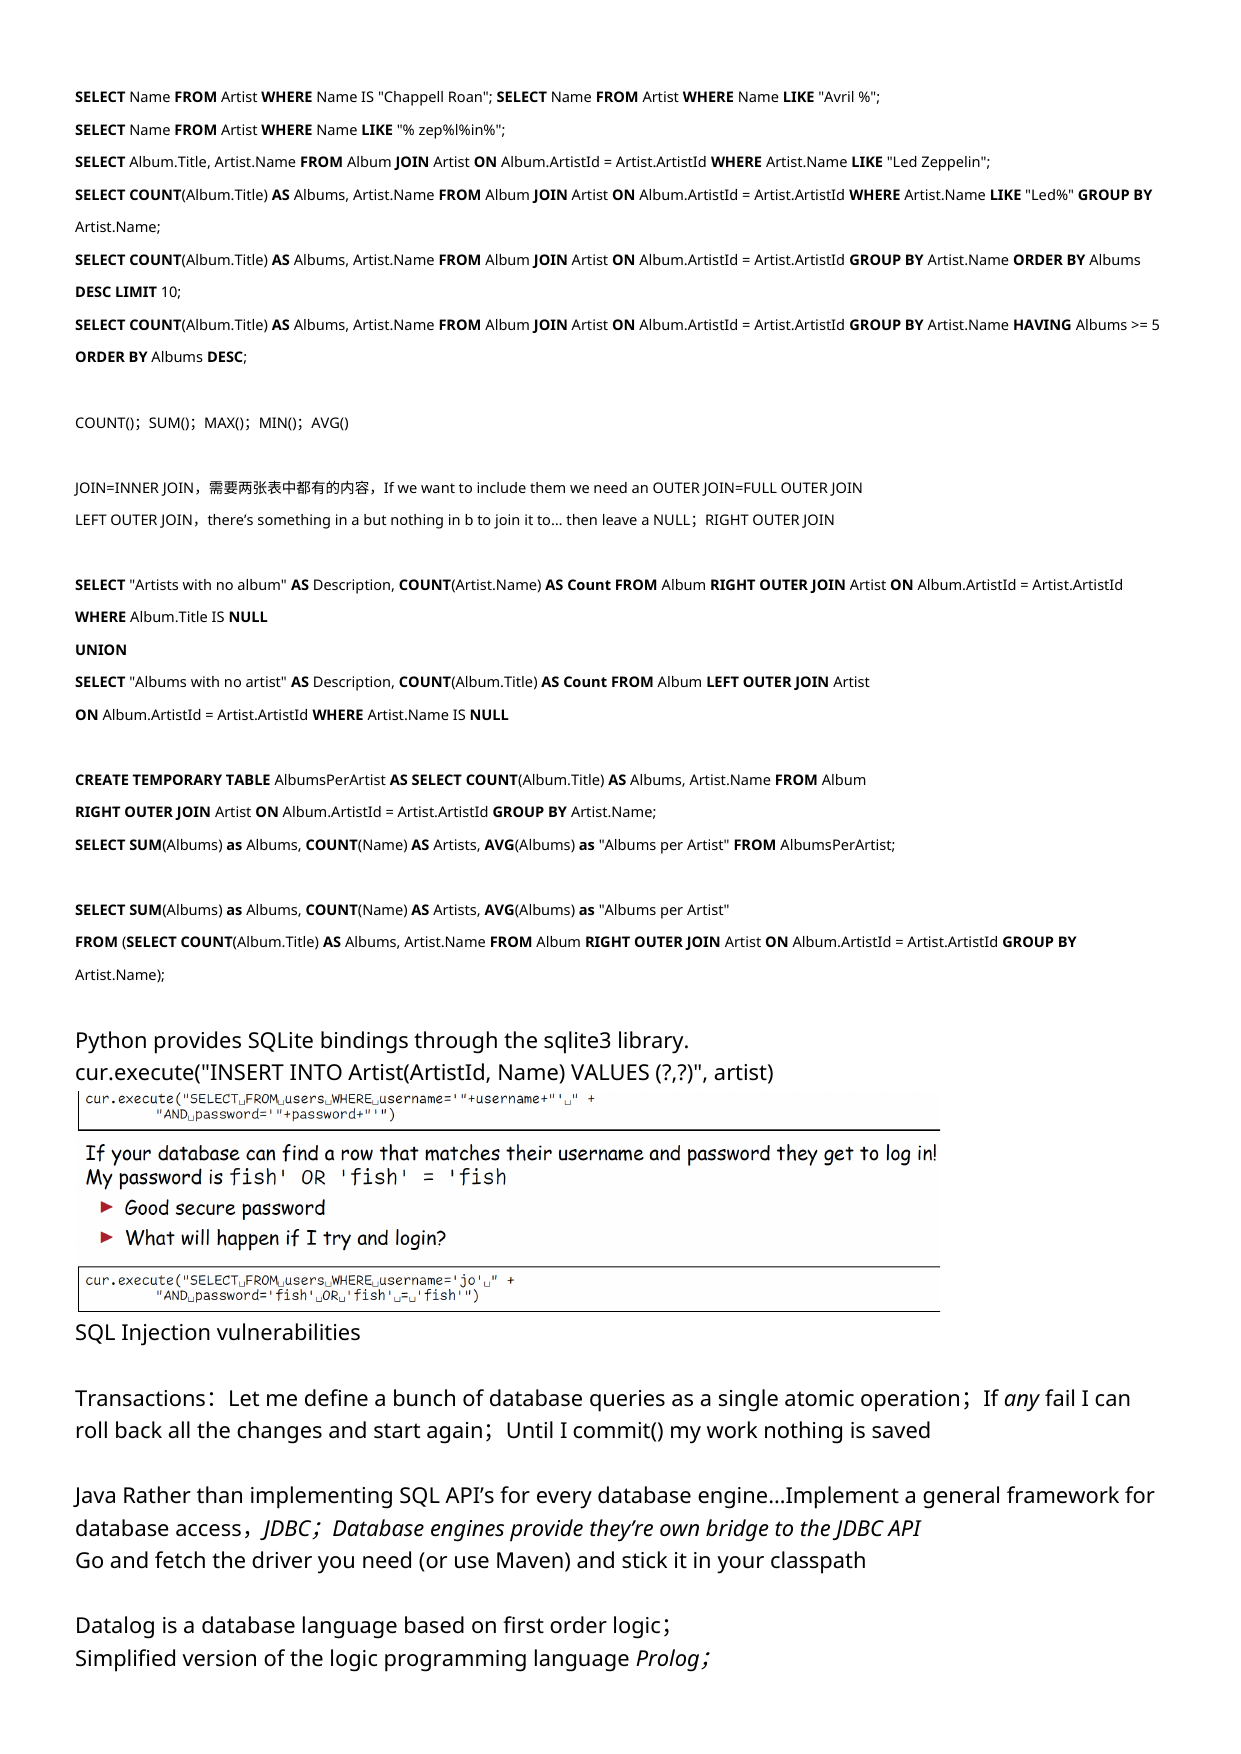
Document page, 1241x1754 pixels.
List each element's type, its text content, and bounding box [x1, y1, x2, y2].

text ON Album.ArtistId = Artist.ArtistId WHERE Artist.Name IS NULL [75, 698, 1165, 731]
text SELECT Name FROM Artist WHERE Name LIKE "% zep%l%in%"; [75, 113, 1165, 146]
text CREATE TEMPORARY TABLE AlbumsPerArtist AS SELECT COUNT(Album.Title) AS Albums, Artist.Name FROM Album [75, 763, 1165, 796]
text Simplified version of the logic programming language Prolog； [75, 1641, 1165, 1673]
text SELECT COUNT(Album.Title) AS Albums, Artist.Name FROM Album JOIN Artist ON Album.ArtistId = Artist.ArtistId GROUP BY Artist.Name ORDER BY Albums DESC LIMIT 10; [75, 243, 1165, 308]
text SELECT COUNT(Album.Title) AS Albums, Artist.Name FROM Album JOIN Artist ON Album.ArtistId = Artist.ArtistId WHERE Artist.Name LIKE "Led%" GROUP BY Artist.Name; [75, 178, 1165, 243]
text Go and fetch the driver you need (or use Maven) and stick it in your classpath [75, 1543, 1165, 1576]
text JOIN=INNER JOIN，需要两张表中都有的内容，If we want to include them we need an OUTER JOIN=FULL OUTER JOIN [75, 471, 1165, 503]
text FROM (SELECT COUNT(Album.Title) AS Albums, Artist.Name FROM Album RIGHT OUTER JOIN Artist ON Album.ArtistId = Artist.ArtistId GROUP BY Artist.Name); [75, 926, 1165, 991]
text Java Rather than implementing SQL API’s for every database engine…Implement a general framework for database access，JDBC；Database engines provide they’re own bridge to the JDBC API [75, 1478, 1165, 1543]
text cur.execute("INSERT INTO Artist(ArtistId, Name) VALUES (?,?)", artist) [75, 1056, 1165, 1088]
text UNION [75, 633, 1165, 666]
text SQL Injection vulnerabilities [75, 1316, 1165, 1348]
text SELECT SUM(Albums) as Albums, COUNT(Name) AS Artists, AVG(Albums) as "Albums per Artist" FROM AlbumsPerArtist; [75, 828, 1165, 861]
text RIGHT OUTER JOIN Artist ON Album.ArtistId = Artist.ArtistId GROUP BY Artist.Name; [75, 796, 1165, 828]
text SELECT Album.Title, Artist.Name FROM Album JOIN Artist ON Album.ArtistId = Artist.ArtistId WHERE Artist.Name LIKE "Led Zeppelin"; [75, 146, 1165, 178]
text Python provides SQLite bindings through the sqlite3 library. [75, 1023, 1165, 1056]
text COUNT()；SUM()；MAX()；MIN()；AVG() [75, 406, 1165, 438]
text SELECT SUM(Albums) as Albums, COUNT(Name) AS Artists, AVG(Albums) as "Albums per Artist" [75, 893, 1165, 926]
text Datalog is a database language based on first order logic； [75, 1608, 1165, 1641]
text SELECT COUNT(Album.Title) AS Albums, Artist.Name FROM Album JOIN Artist ON Album.ArtistId = Artist.ArtistId GROUP BY Artist.Name HAVING Albums >= 5 ORDER BY Albums DESC; [75, 308, 1165, 373]
text SELECT "Albums with no artist" AS Description, COUNT(Album.Title) AS Count FROM Album LEFT OUTER JOIN Artist [75, 666, 1165, 698]
text SELECT "Artists with no album" AS Description, COUNT(Artist.Name) AS Count FROM Album RIGHT OUTER JOIN Artist ON Album.ArtistId = Artist.ArtistId WHERE Album.Title IS NULL [75, 568, 1165, 633]
text Transactions：Let me define a bunch of database queries as a single atomic operation；If any fail I can roll back all the changes and start again；Until I commit() my work nothing is saved [75, 1381, 1165, 1446]
text LEFT OUTER JOIN，there’s something in a but nothing in b to join it to… then leave a NULL；RIGHT OUTER JOIN [75, 503, 1165, 536]
text SELECT Name FROM Artist WHERE Name IS "Chappell Roan"; SELECT Name FROM Artist WHERE Name LIKE "Avril %"; [75, 81, 1165, 113]
picture [75, 1091, 941, 1313]
